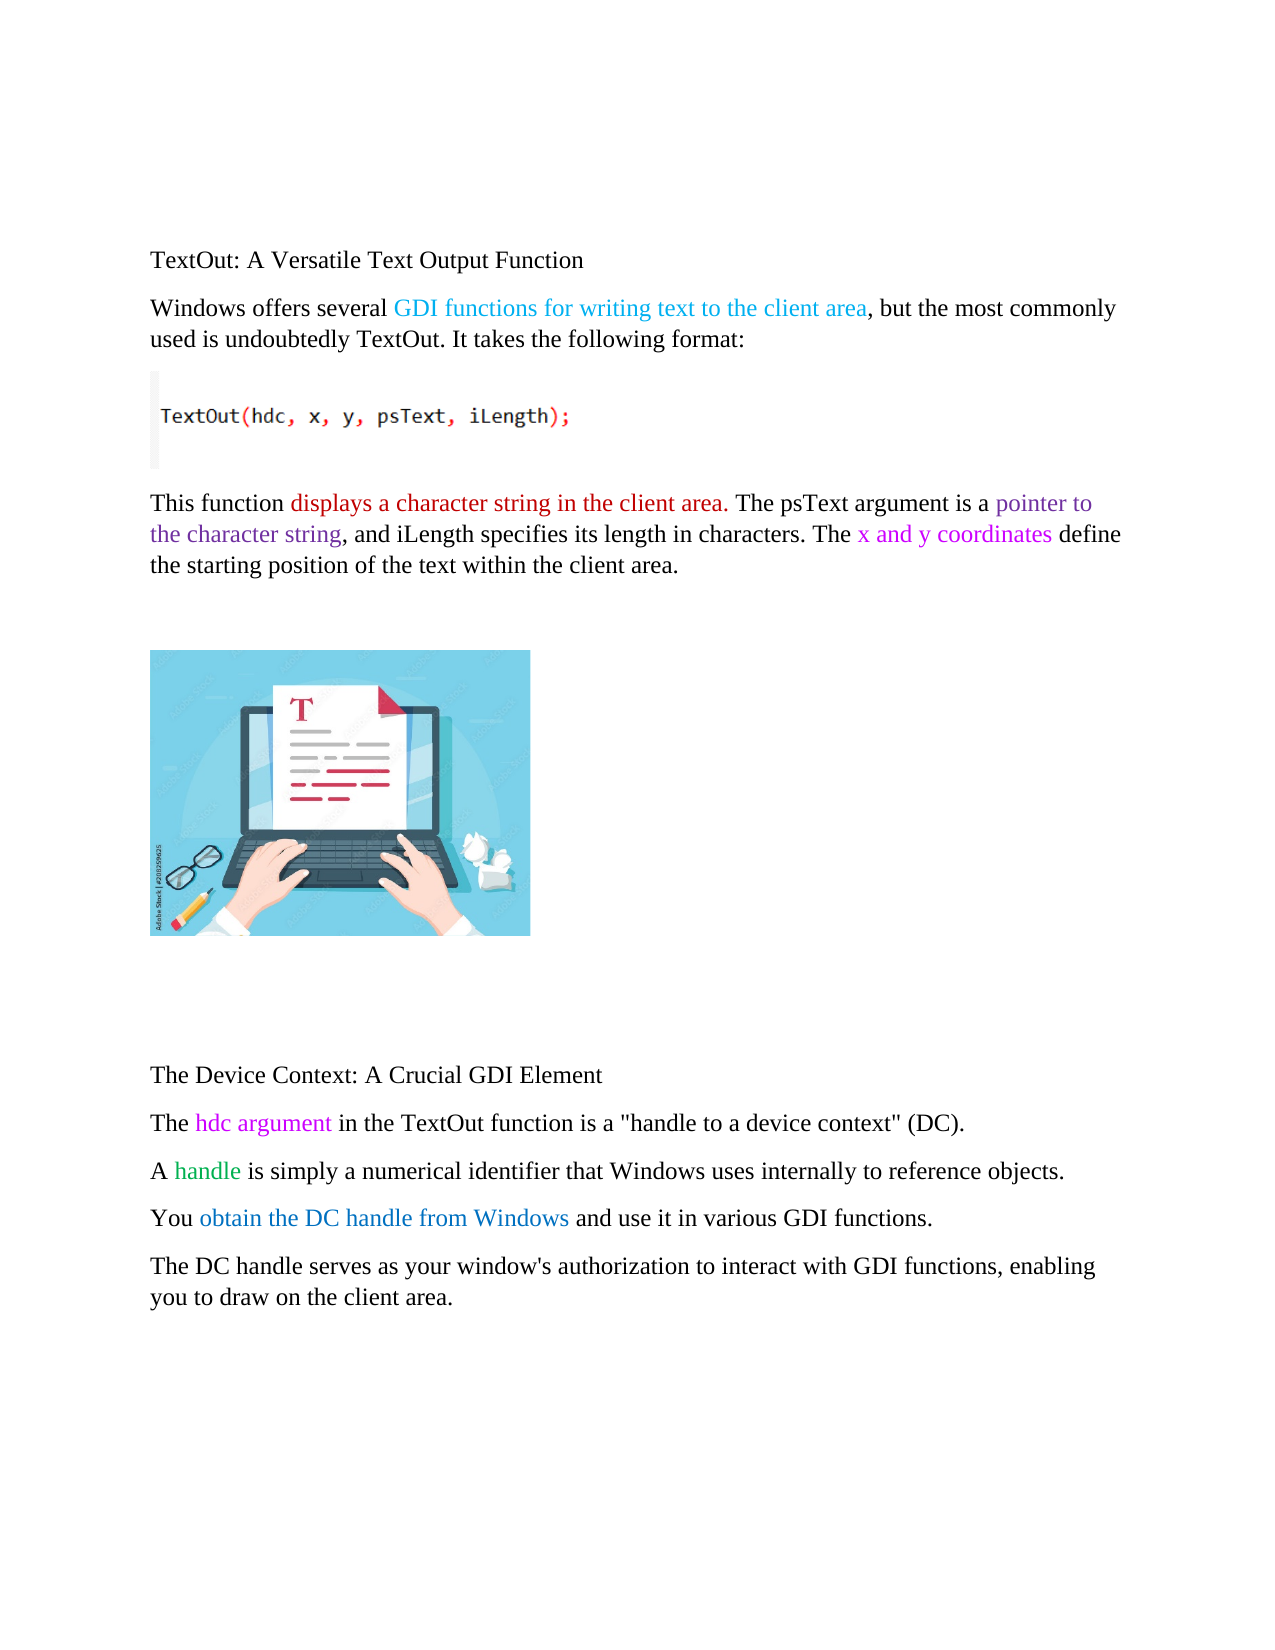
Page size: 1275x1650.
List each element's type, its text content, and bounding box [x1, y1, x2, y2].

text Windows offers several GDI functions for writing text to the client area, but the most commonly used is undoubtedly TextOut. It takes the following format: [150, 293, 1125, 353]
text The DC handle serves as your window's authorization to interact with GDI functions, enabling you to draw on the client area. [150, 1251, 1125, 1311]
text The hdc argument in the TextOut function is a "handle to a device context" (DC). [150, 1108, 1125, 1137]
picture [150, 650, 531, 936]
text The Device Context: A Crucial GDI Element [150, 1060, 1125, 1089]
text A handle is simply a numerical identifier that Windows uses internally to reference objects. [150, 1156, 1125, 1184]
text TextOut: A Versatile Text Output Function [150, 245, 1125, 274]
text This function displays a character string in the client area. The psText argument is a pointer to the character string, and iLength specifies its length in characters. The x and y coordinates define the starting position of the text within the client area. [150, 488, 1125, 578]
text You obtain the DC handle from Windows and use it in various GDI functions. [150, 1203, 1125, 1232]
picture [150, 371, 623, 469]
